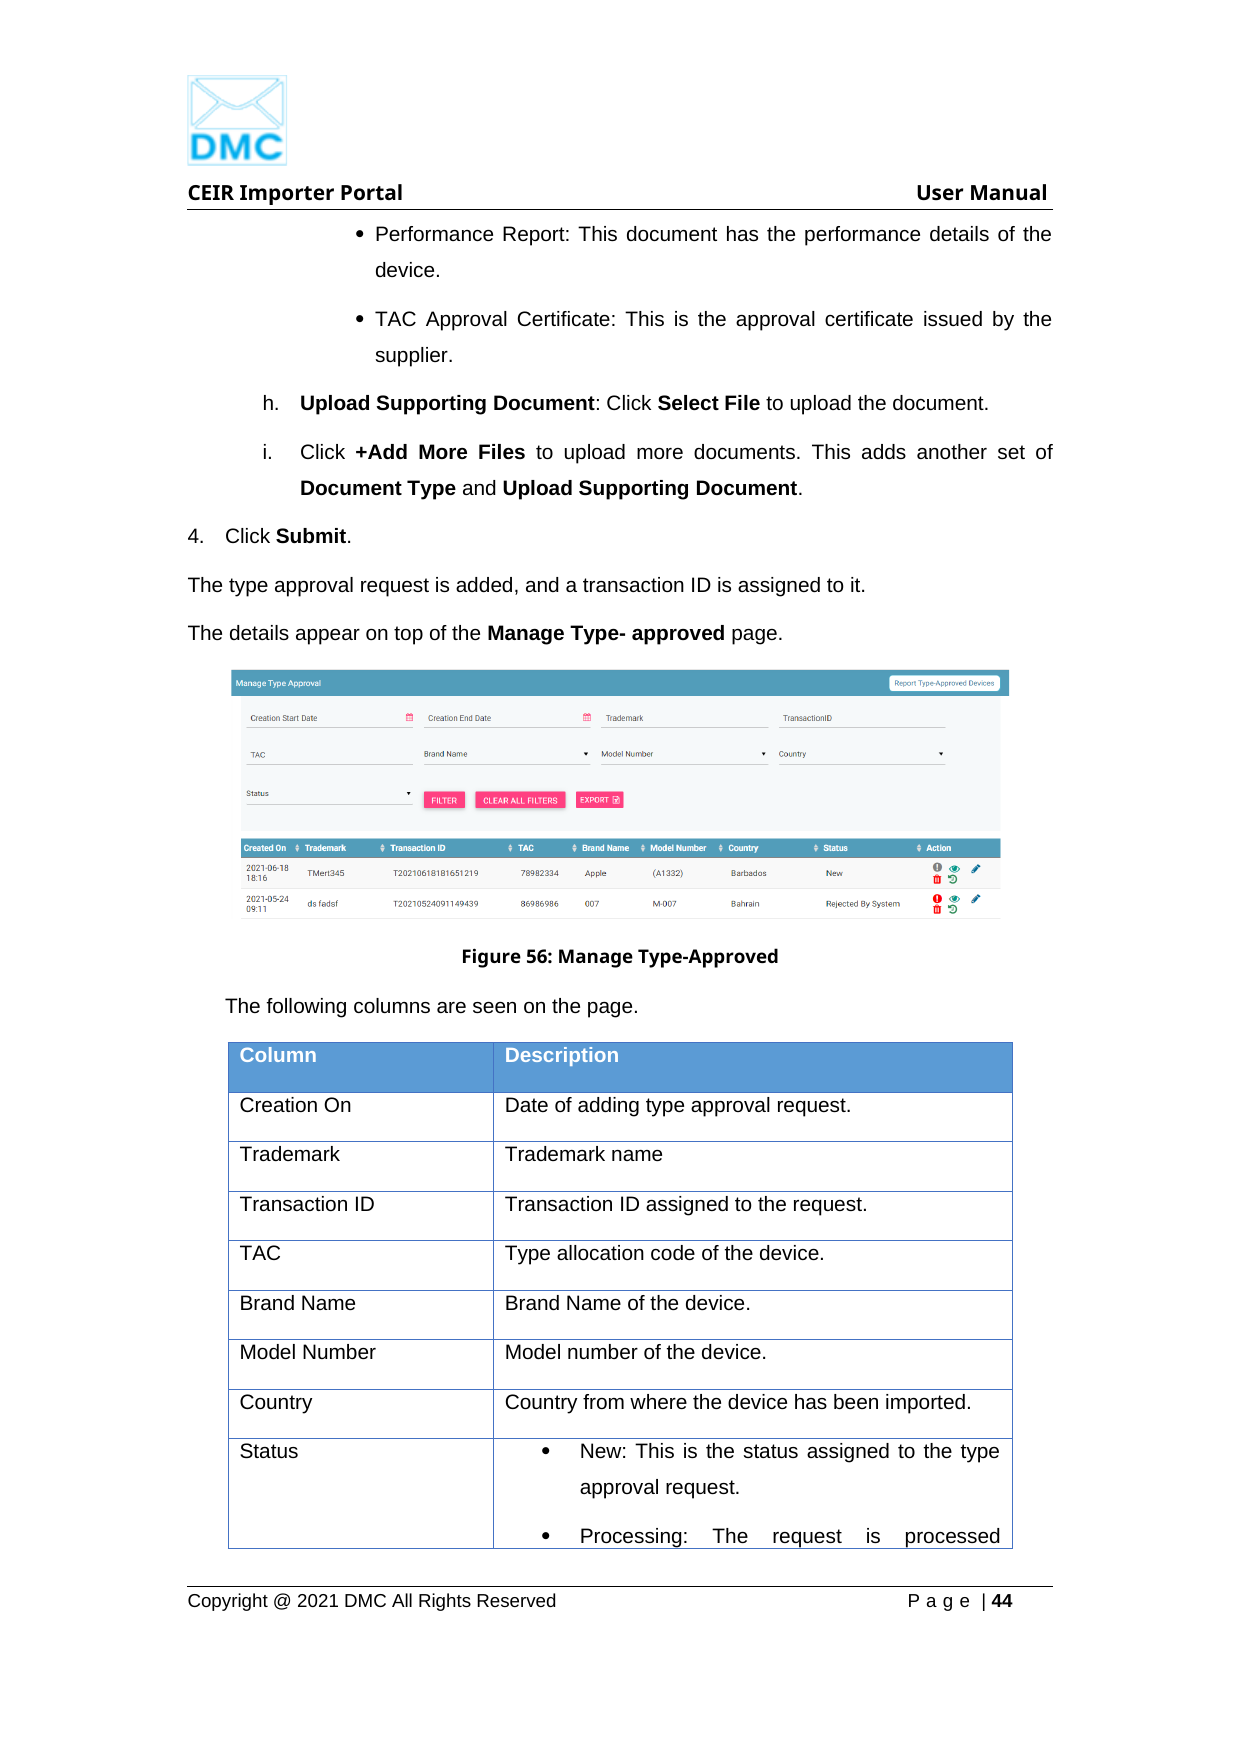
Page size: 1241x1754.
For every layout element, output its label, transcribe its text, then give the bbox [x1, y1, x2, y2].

table_cell Creation On [229, 1093, 493, 1141]
list Upload Supporting Document: Click Select File to upload the document. [262, 391, 1053, 415]
table_cell Transaction ID assigned to the request. [494, 1192, 1012, 1240]
text The following columns are seen on the page. [225, 994, 1053, 1018]
picture [187, 75, 288, 166]
list Click Submit. [187, 524, 1053, 548]
table_cell Country from where the device has been imported. [494, 1390, 1012, 1438]
table_cell Transaction ID [229, 1192, 493, 1240]
text Figure 56: Manage Type-Approved [187, 943, 1053, 969]
table_cell Brand Name [229, 1291, 493, 1339]
table_cell Status [229, 1439, 493, 1548]
text The details appear on top of the Manage Type- approved page. [187, 621, 1053, 645]
table_cell Trademark name [494, 1142, 1012, 1191]
table_cell Model number of the device. [494, 1340, 1012, 1388]
list Performance Report: This document has the performance details of the device. [356, 222, 1053, 282]
list Click +Add More Files to upload more documents. This adds another set of Document Type and Upload Supporting Document. [262, 439, 1053, 499]
table_cell Model Number [229, 1340, 493, 1388]
text The type approval request is added, and a transaction ID is assigned to it. [187, 572, 1053, 596]
table_header Description [494, 1043, 1012, 1092]
picture [231, 669, 1010, 919]
table_cell Brand Name of the device. [494, 1291, 1012, 1339]
table_cell Country [229, 1390, 493, 1438]
table_cell TAC [229, 1241, 493, 1289]
table_cell Date of adding type approval request. [494, 1093, 1012, 1141]
table_cell Trademark [229, 1142, 493, 1191]
table_header Column [229, 1043, 493, 1092]
table_cell Type allocation code of the device. [494, 1241, 1012, 1289]
list TAC Approval Certificate: This is the approval certificate issued by the supplier. [356, 307, 1053, 367]
